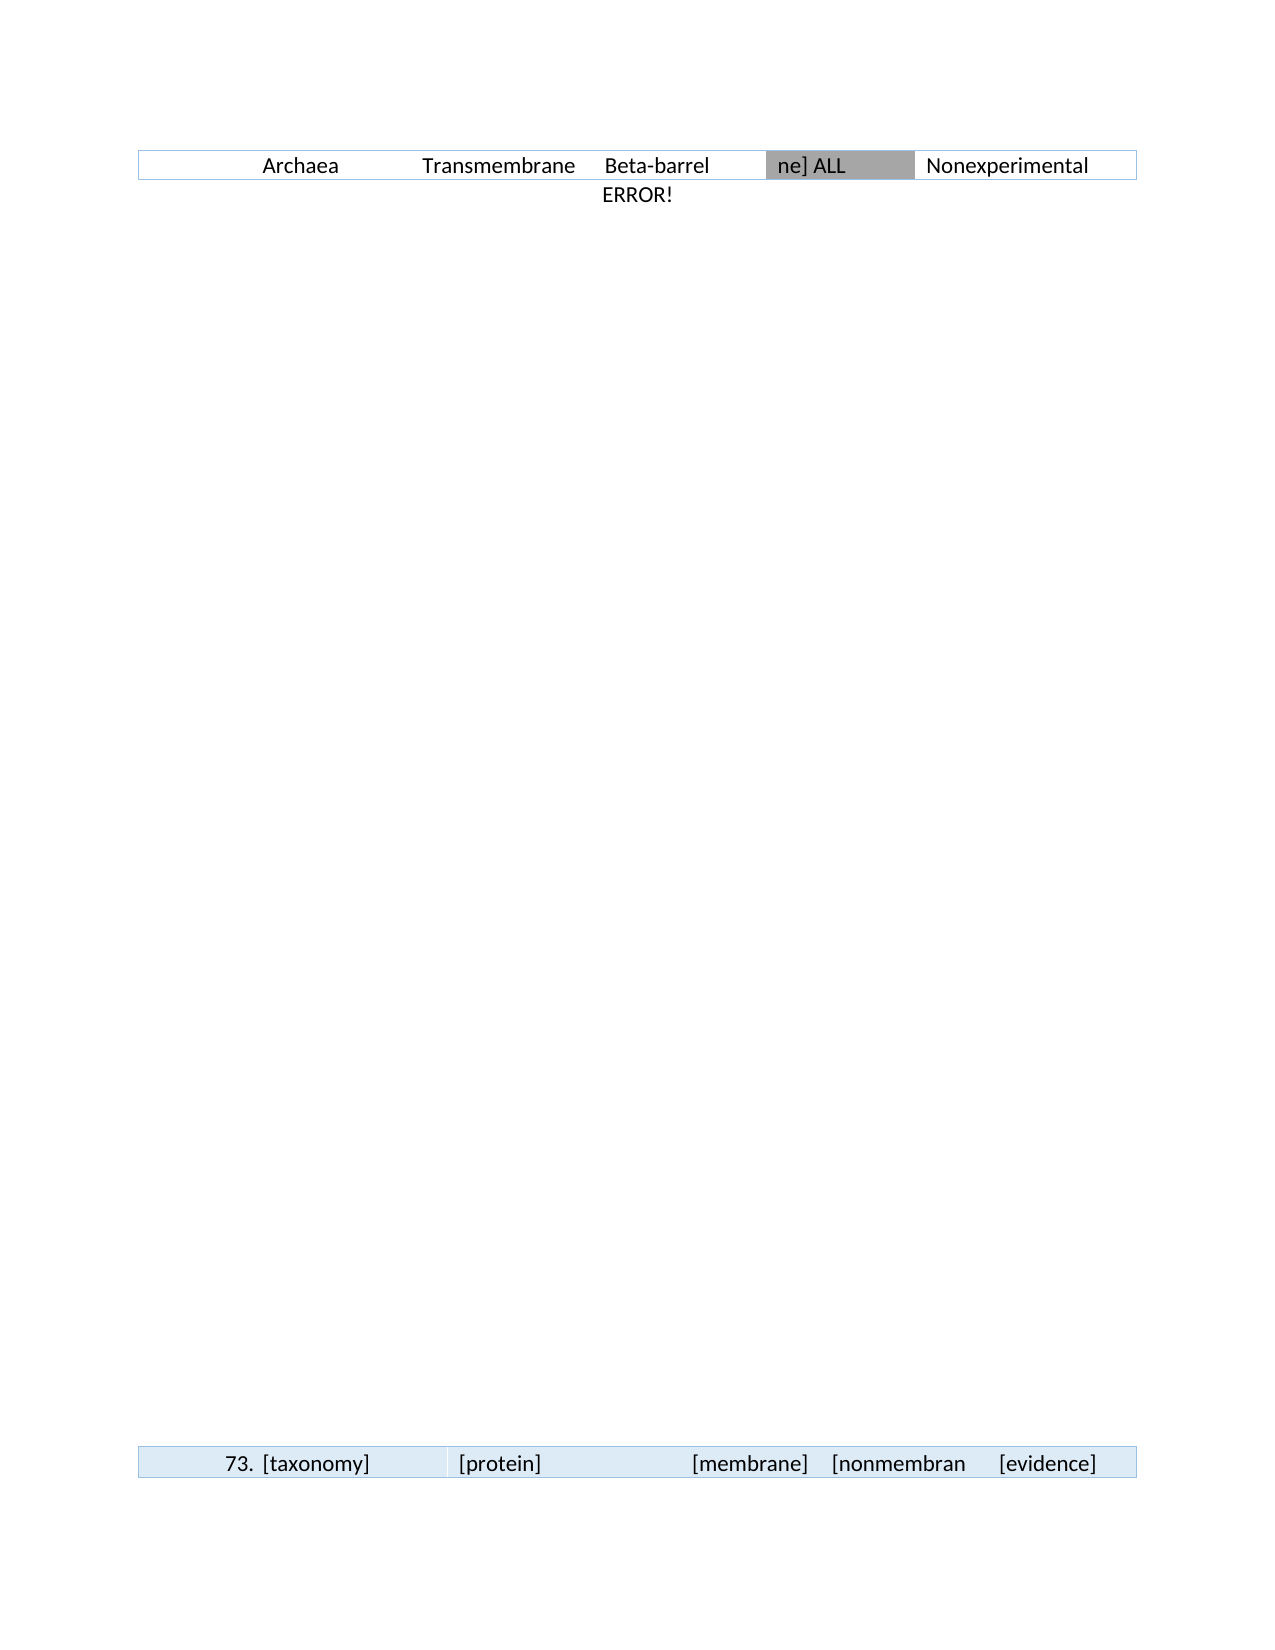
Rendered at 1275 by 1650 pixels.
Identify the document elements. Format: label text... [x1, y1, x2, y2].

table_header [1113, 1447, 1136, 1477]
table_header [taxonomy] Archaea [139, 1447, 447, 1477]
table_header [448, 1447, 681, 1477]
table_header [nonmembrane] ALL [766, 151, 915, 179]
text ERROR! [150, 180, 1125, 208]
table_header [411, 151, 593, 179]
table_header [taxonomy] Archaea [139, 151, 411, 179]
table_header [evidence] ALL [988, 1447, 1113, 1477]
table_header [915, 151, 1113, 179]
table_header [membrane] ALL [681, 1447, 820, 1477]
table_header [1113, 151, 1136, 179]
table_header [593, 151, 766, 179]
table_header [nonmembrane] ALL [820, 1447, 988, 1477]
